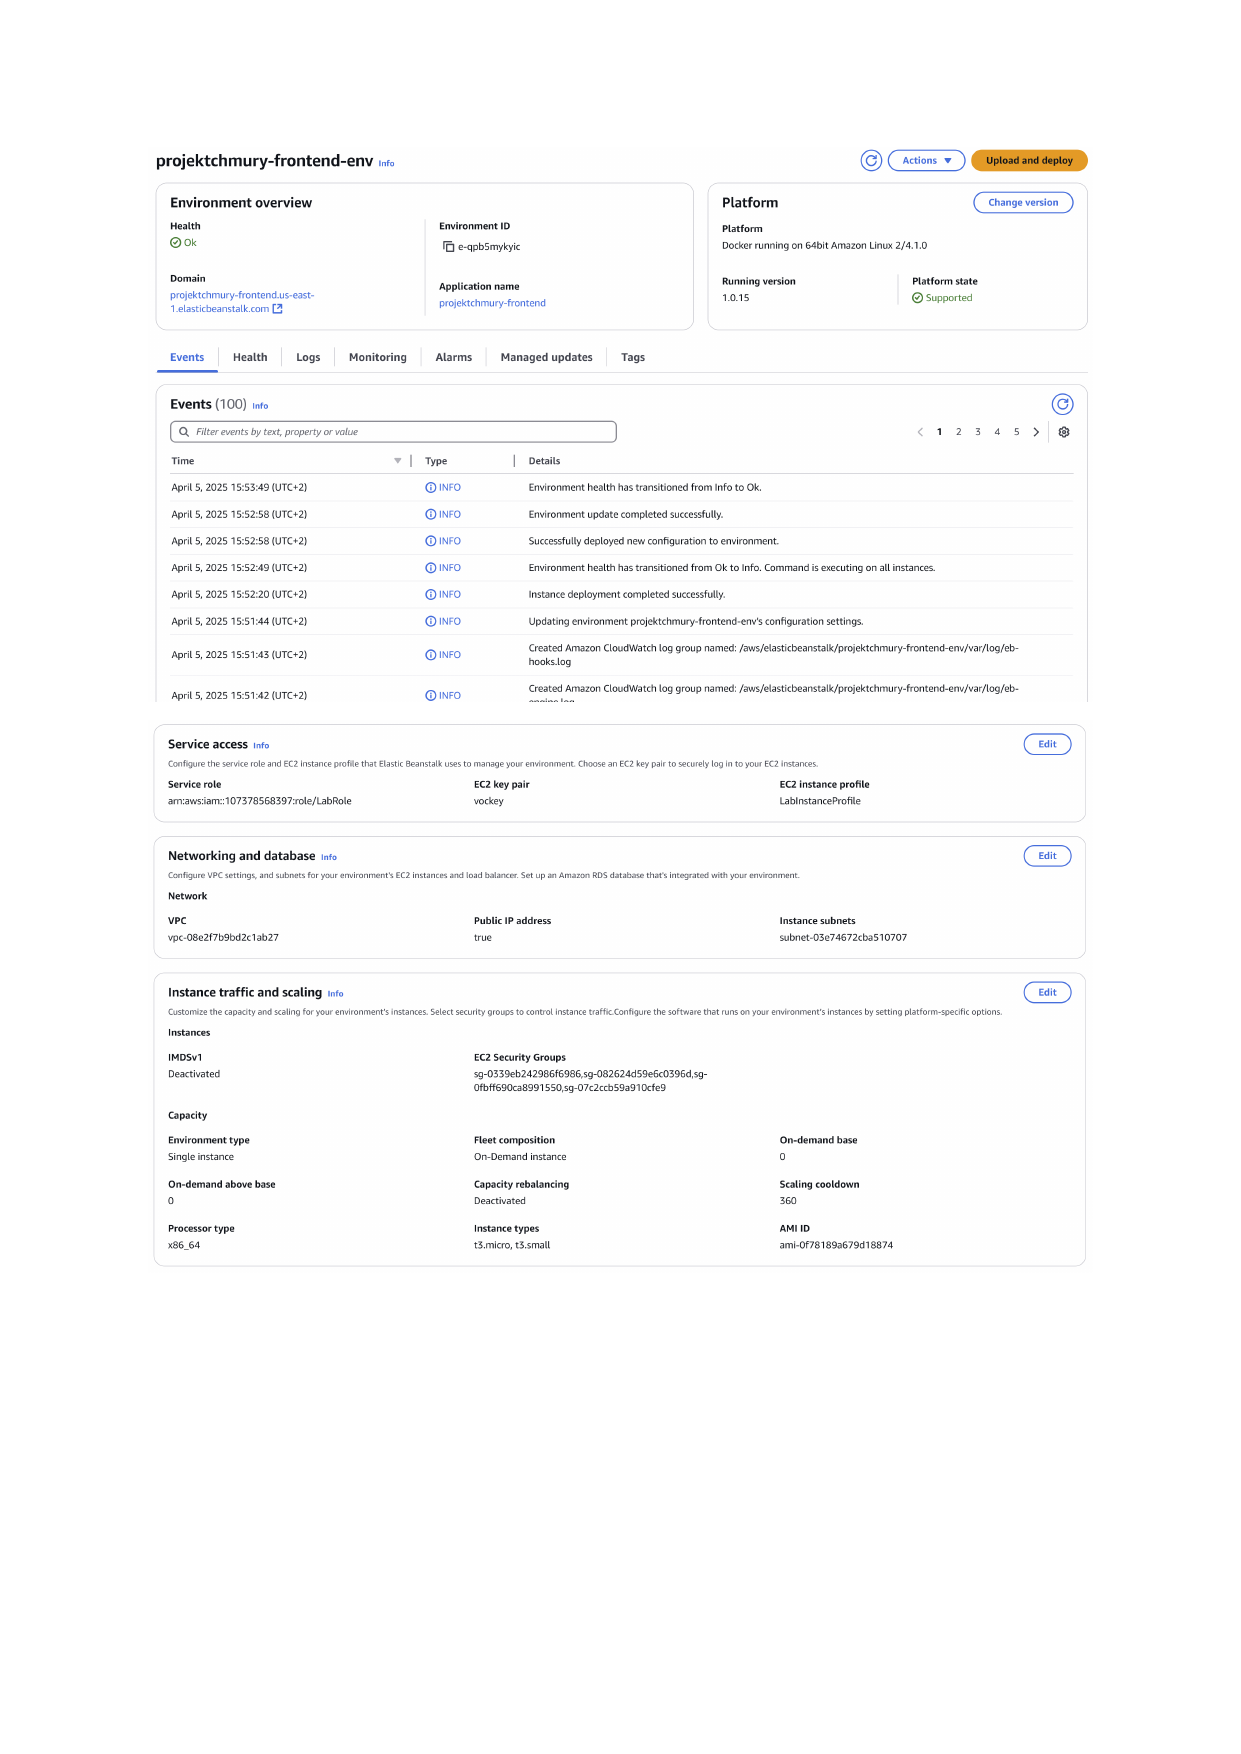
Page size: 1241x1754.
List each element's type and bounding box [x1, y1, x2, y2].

picture [147, 147, 1093, 702]
picture [147, 720, 1093, 1273]
